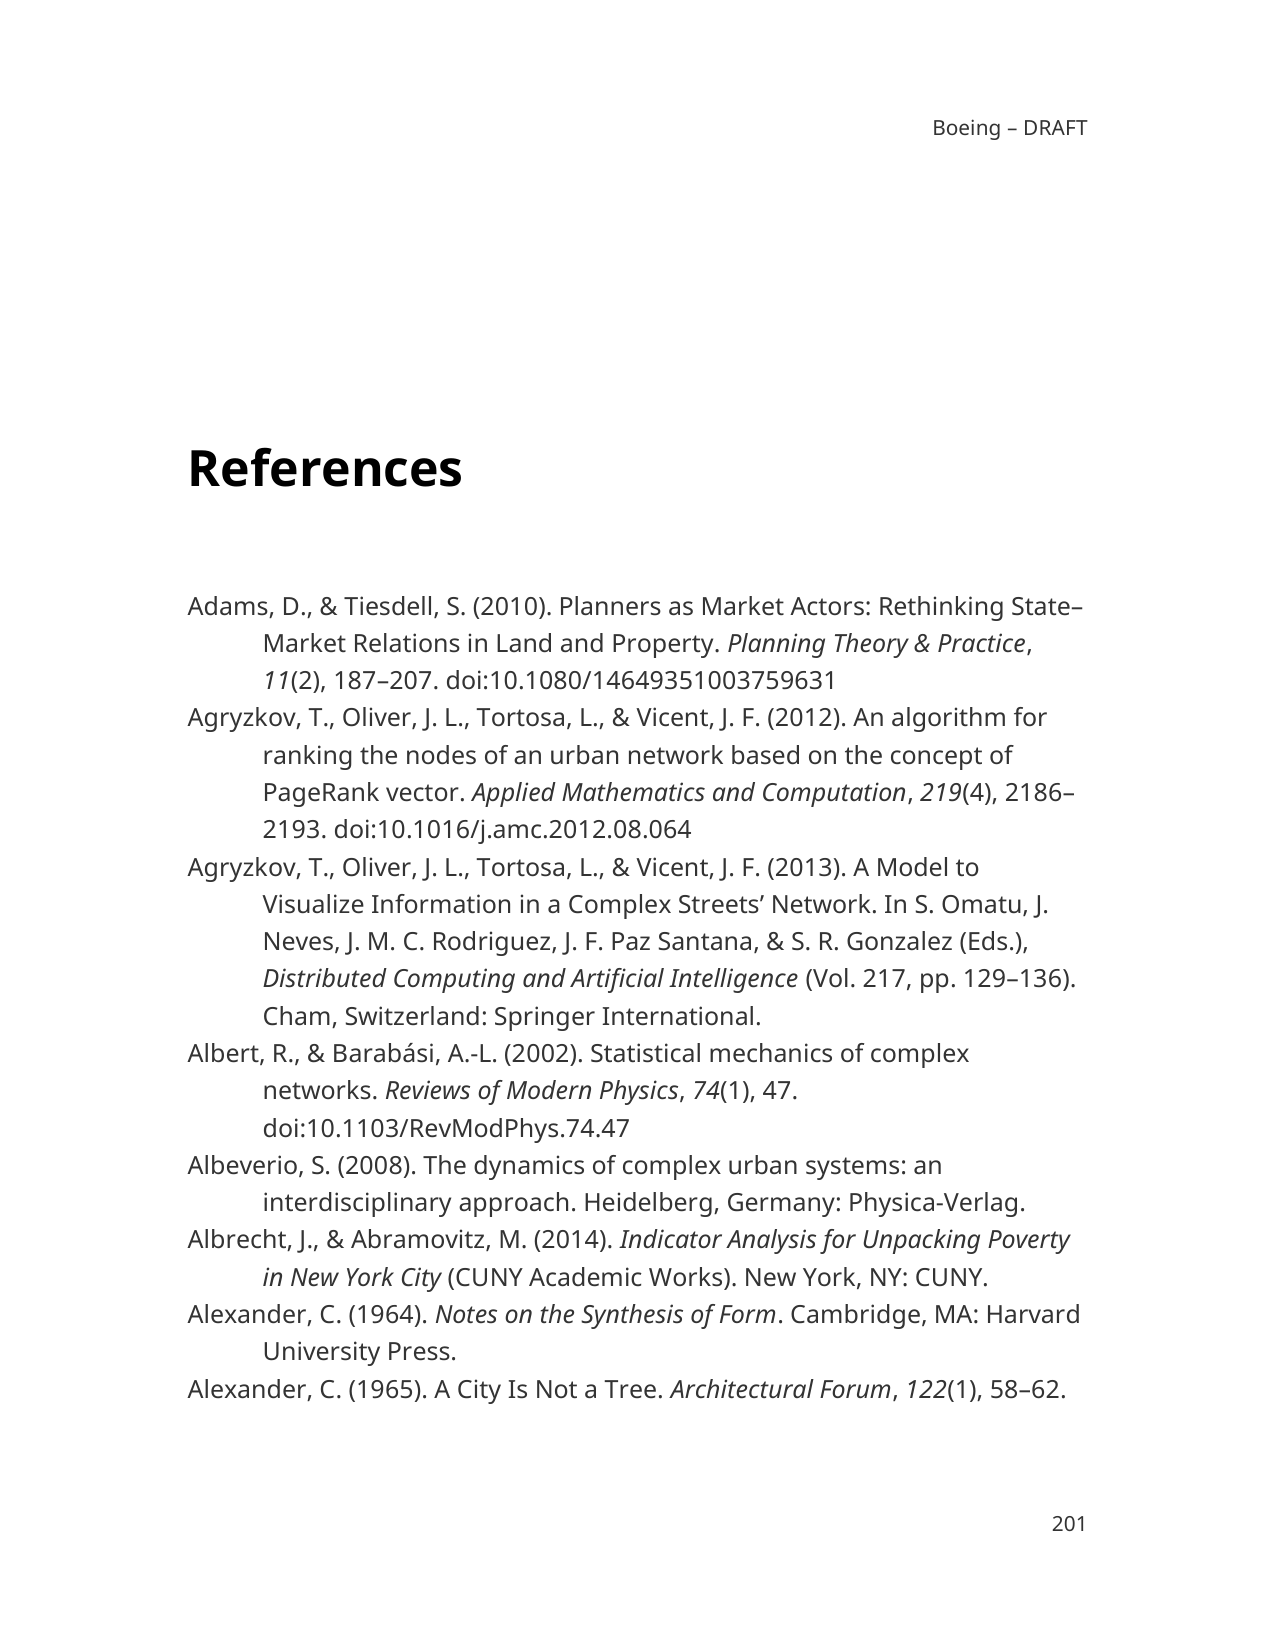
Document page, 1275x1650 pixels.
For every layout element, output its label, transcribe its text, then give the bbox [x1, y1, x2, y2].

text Albert, R., & Barabási, A.-L. (2002). Statistical mechanics of complex networks. Reviews of Modern Physics, 74(1), 47. doi:10.1103/RevModPhys.74.47 [187, 1036, 1087, 1144]
subtitle References [187, 433, 1087, 501]
text Albeverio, S. (2008). The dynamics of complex urban systems: an interdisciplinary approach. Heidelberg, Germany: Physica-Verlag. [187, 1148, 1087, 1219]
text Albrecht, J., & Abramovitz, M. (2014). Indicator Analysis for Unpacking Poverty in New York City (CUNY Academic Works). New York, NY: CUNY. [187, 1222, 1087, 1294]
text Alexander, C. (1964). Notes on the Synthesis of Form. Cambridge, MA: Harvard University Press. [187, 1297, 1087, 1368]
text Alexander, C. (1965). A City Is Not a Tree. Architectural Forum, 122(1), 58–62. [187, 1372, 1087, 1406]
text Agryzkov, T., Oliver, J. L., Tortosa, L., & Vicent, J. F. (2013). A Model to Visualize Information in a Complex Streets’ Network. In S. Omatu, J. Neves, J. M. C. Rodriguez, J. F. Paz Santana, & S. R. Gonzalez (Eds.), Distributed Computing and Artificial Intelligence (Vol. 217, pp. 129–136). Cham, Switzerland: Springer International. [187, 849, 1087, 1033]
text Adams, D., & Tiesdell, S. (2010). Planners as Market Actors: Rethinking State–Market Relations in Land and Property. Planning Theory & Practice, 11(2), 187–207. doi:10.1080/14649351003759631 [187, 588, 1087, 697]
text Agryzkov, T., Oliver, J. L., Tortosa, L., & Vicent, J. F. (2012). An algorithm for ranking the nodes of an urban network based on the concept of PageRank vector. Applied Mathematics and Computation, 219(4), 2186–2193. doi:10.1016/j.amc.2012.08.064 [187, 700, 1087, 846]
